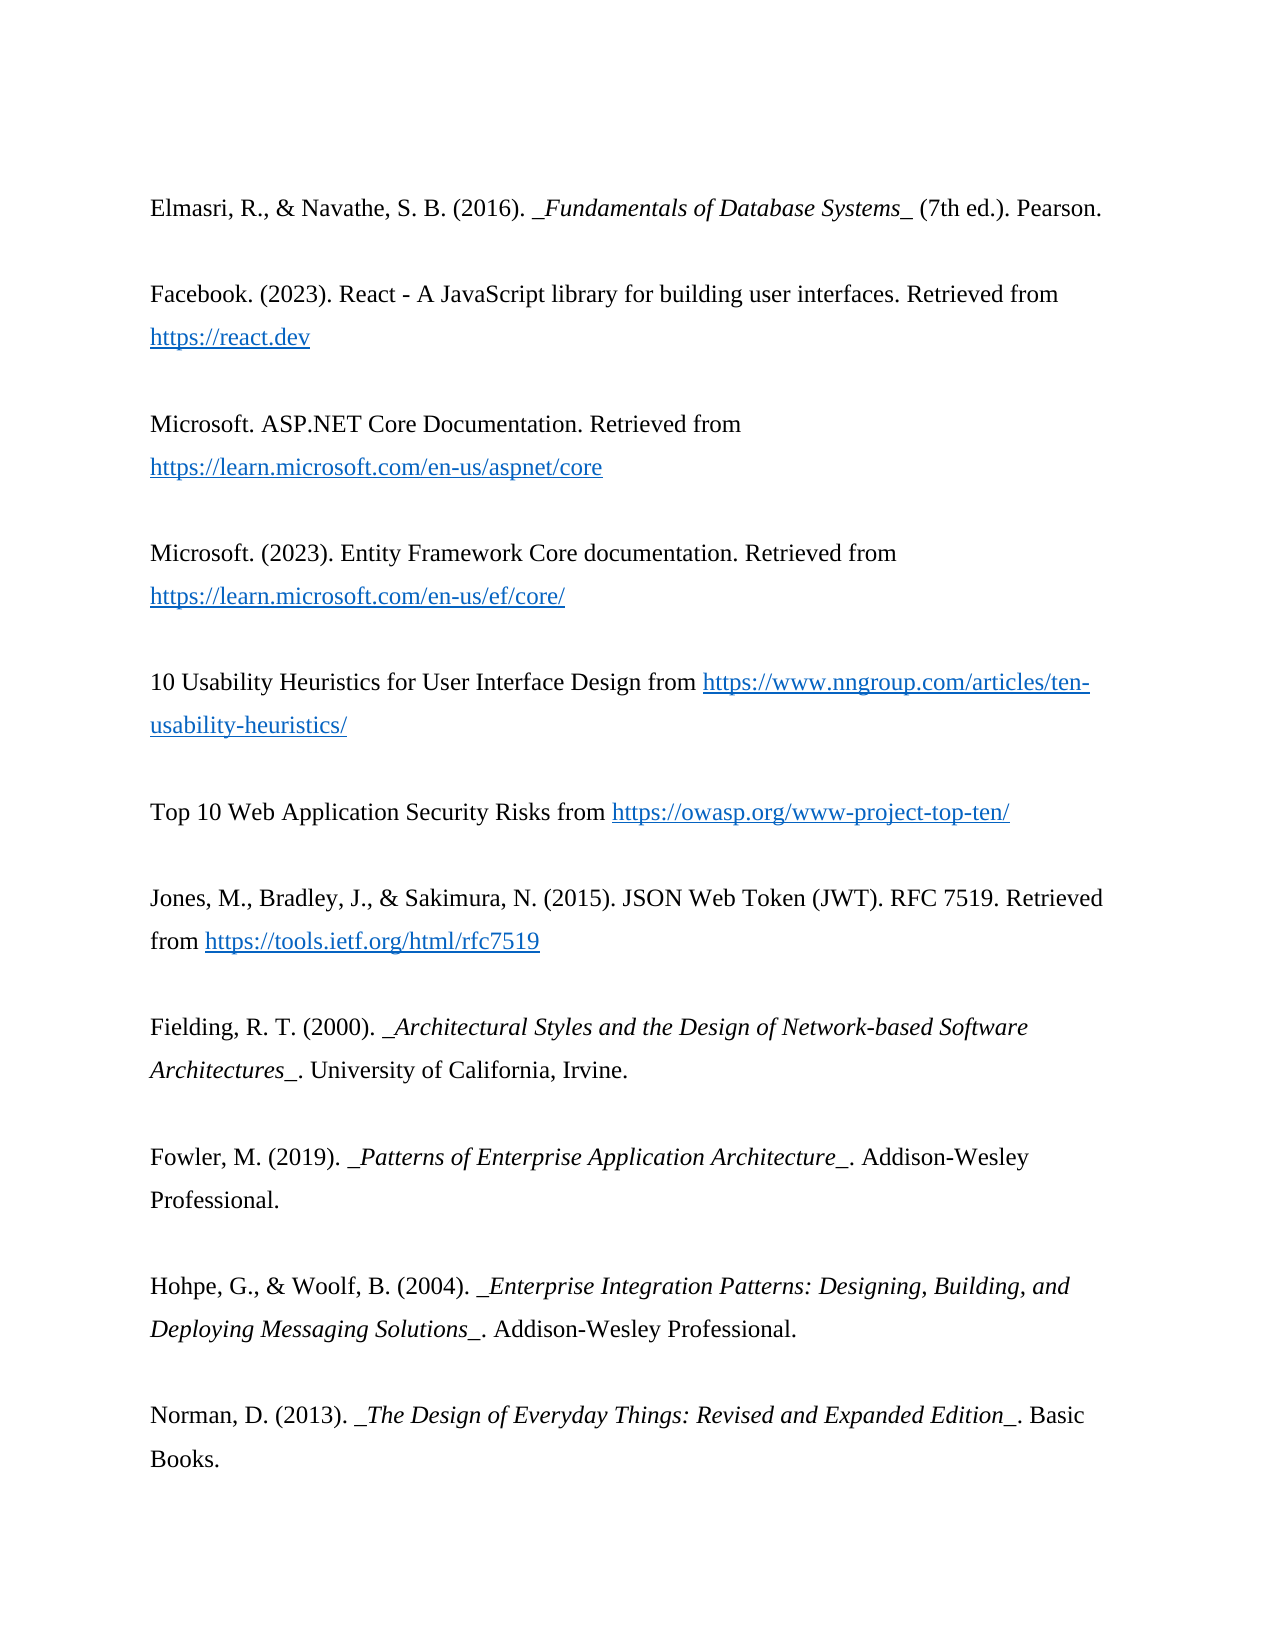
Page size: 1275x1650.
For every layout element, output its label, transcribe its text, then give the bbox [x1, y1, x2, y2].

text Norman, D. (2013). _The Design of Everyday Things: Revised and Expanded Edition_. Basic Books. [150, 1401, 1125, 1472]
text Fowler, M. (2019). _Patterns of Enterprise Application Architecture_. Addison-Wesley Professional. [150, 1142, 1125, 1214]
text Microsoft. ASP.NET Core Documentation. Retrieved from https://learn.microsoft.com/en-us/aspnet/core [150, 409, 1125, 481]
text Elmasri, R., & Navathe, S. B. (2016). _Fundamentals of Database Systems_ (7th ed.). Pearson. [150, 193, 1125, 222]
text Fielding, R. T. (2000). _Architectural Styles and the Design of Network-based Software Architectures_. University of California, Irvine. [150, 1012, 1125, 1084]
text Hohpe, G., & Woolf, B. (2004). _Enterprise Integration Patterns: Designing, Building, and Deploying Messaging Solutions_. Addison-Wesley Professional. [150, 1271, 1125, 1343]
text Jones, M., Bradley, J., & Sakimura, N. (2015). JSON Web Token (JWT). RFC 7519. Retrieved from https://tools.ietf.org/html/rfc7519 [150, 883, 1125, 955]
text 10 Usability Heuristics for User Interface Design from https://www.nngroup.com/articles/ten-usability-heuristics/ [150, 667, 1125, 739]
text Microsoft. (2023). Entity Framework Core documentation. Retrieved from https://learn.microsoft.com/en-us/ef/core/ [150, 538, 1125, 610]
text Top 10 Web Application Security Risks from https://owasp.org/www-project-top-ten/ [150, 797, 1125, 826]
text Facebook. (2023). React - A JavaScript library for building user interfaces. Retrieved from https://react.dev [150, 279, 1125, 351]
